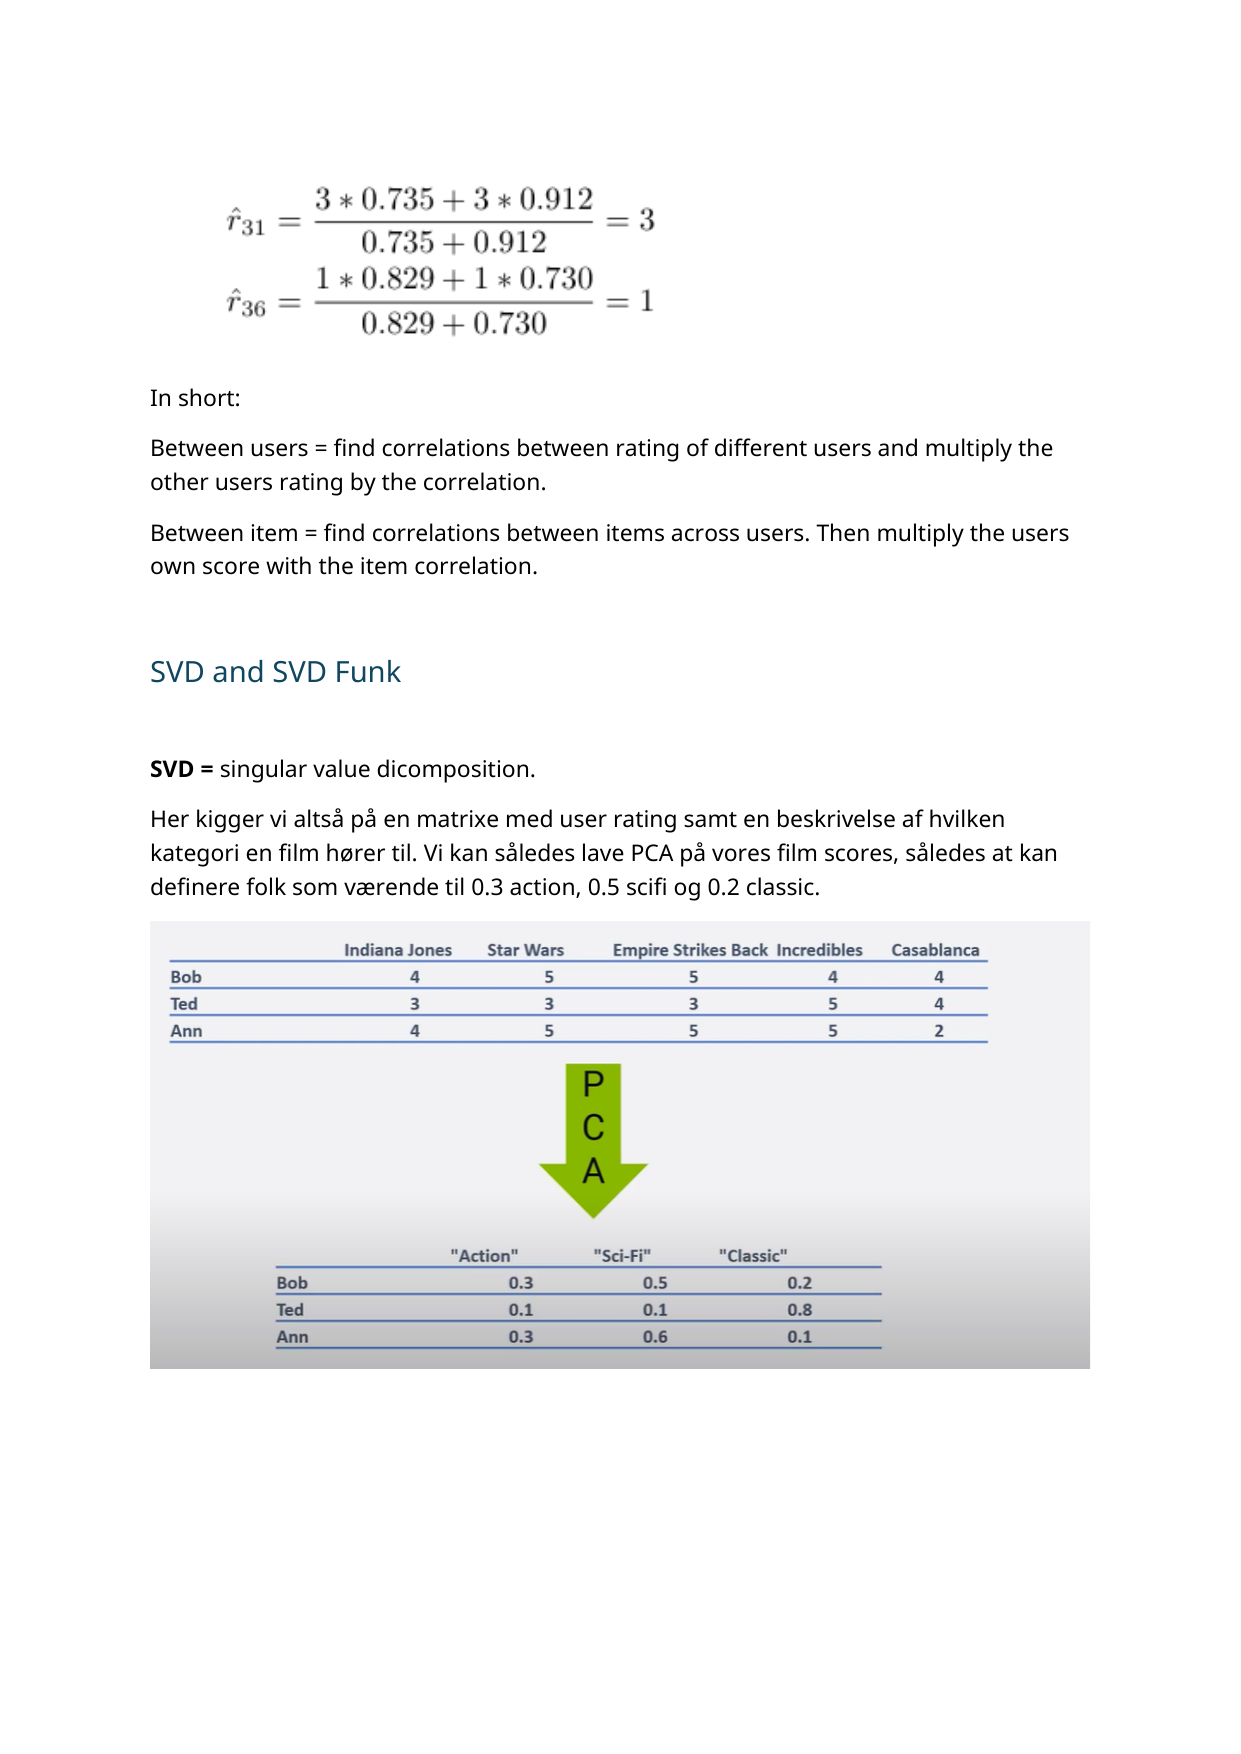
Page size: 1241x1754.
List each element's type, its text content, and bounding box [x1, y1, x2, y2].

text In short: [150, 382, 1090, 413]
picture [150, 150, 734, 363]
picture [150, 921, 1091, 1369]
text Between users = find correlations between rating of different users and multiply the other users rating by the correlation. [150, 432, 1090, 497]
text Her kigger vi altså på en matrixe med user rating samt en beskrivelse af hvilken kategori en film hører til. Vi kan således lave PCA på vores film scores, således at kan definere folk som værende til 0.3 action, 0.5 scifi og 0.2 classic. [150, 803, 1090, 902]
subtitle SVD and SVD Funk [150, 651, 1090, 691]
text SVD = singular value dicomposition. [150, 753, 1090, 784]
text Between item = find correlations between items across users. Then multiply the users own score with the item correlation. [150, 517, 1090, 582]
